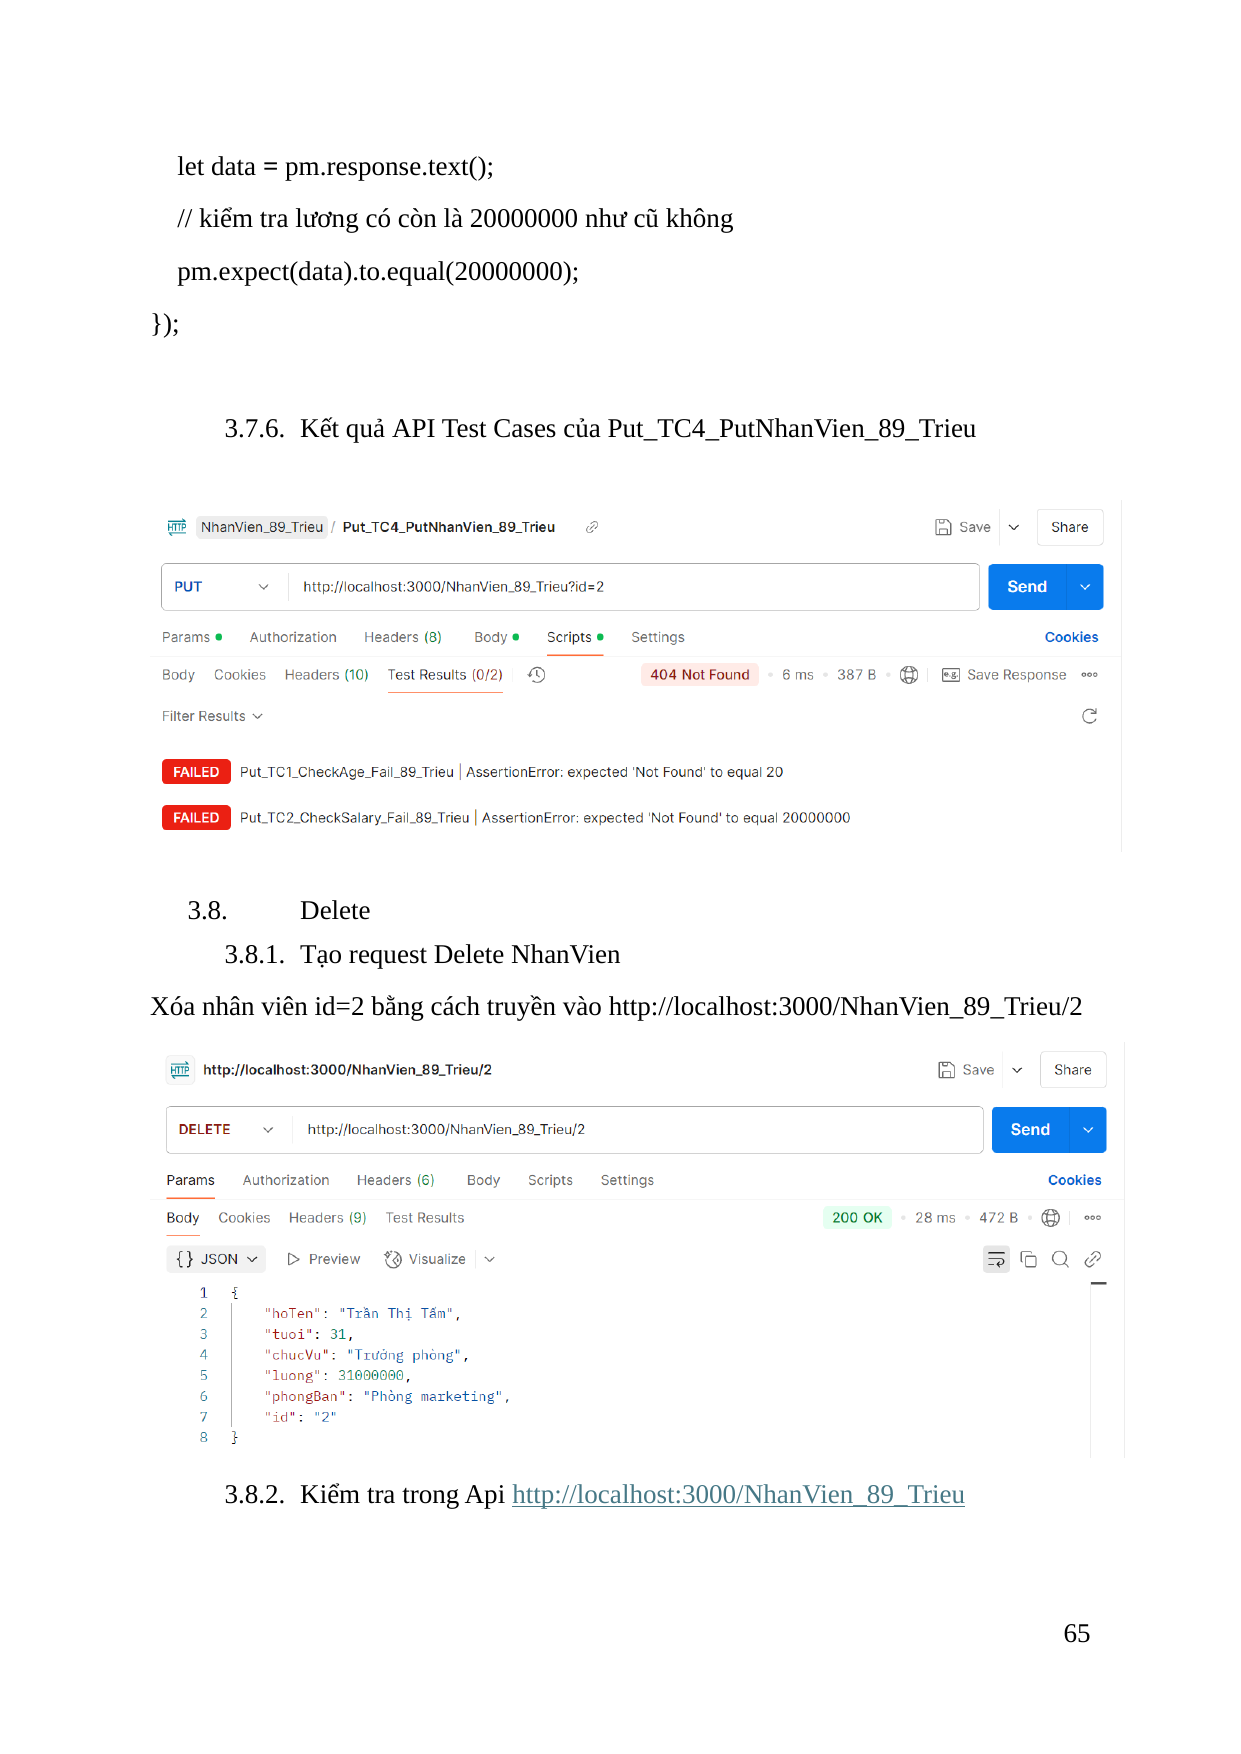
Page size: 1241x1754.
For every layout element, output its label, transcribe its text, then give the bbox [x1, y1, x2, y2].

picture [150, 500, 1125, 852]
text }); [150, 307, 1090, 338]
text let data = pm.response.text(); [150, 150, 1090, 181]
text pm.expect(data).to.equal(20000000); [150, 255, 1090, 286]
subtitle Tạo request Delete NhanVien [224, 938, 1090, 969]
subtitle Kiểm tra trong Api http://localhost:3000/NhanVien_89_Trieu [224, 1479, 1090, 1510]
text Xóa nhân viên id=2 bằng cách truyền vào http://localhost:3000/NhanVien_89_Trieu/2 [150, 990, 1090, 1022]
text // kiểm tra lương có còn là 20000000 như cũ không [150, 202, 1090, 233]
subtitle Delete [187, 894, 1090, 925]
picture [150, 1042, 1125, 1458]
subtitle Kết quả API Test Cases của Put_TC4_PutNhanVien_89_Trieu [224, 412, 1090, 443]
